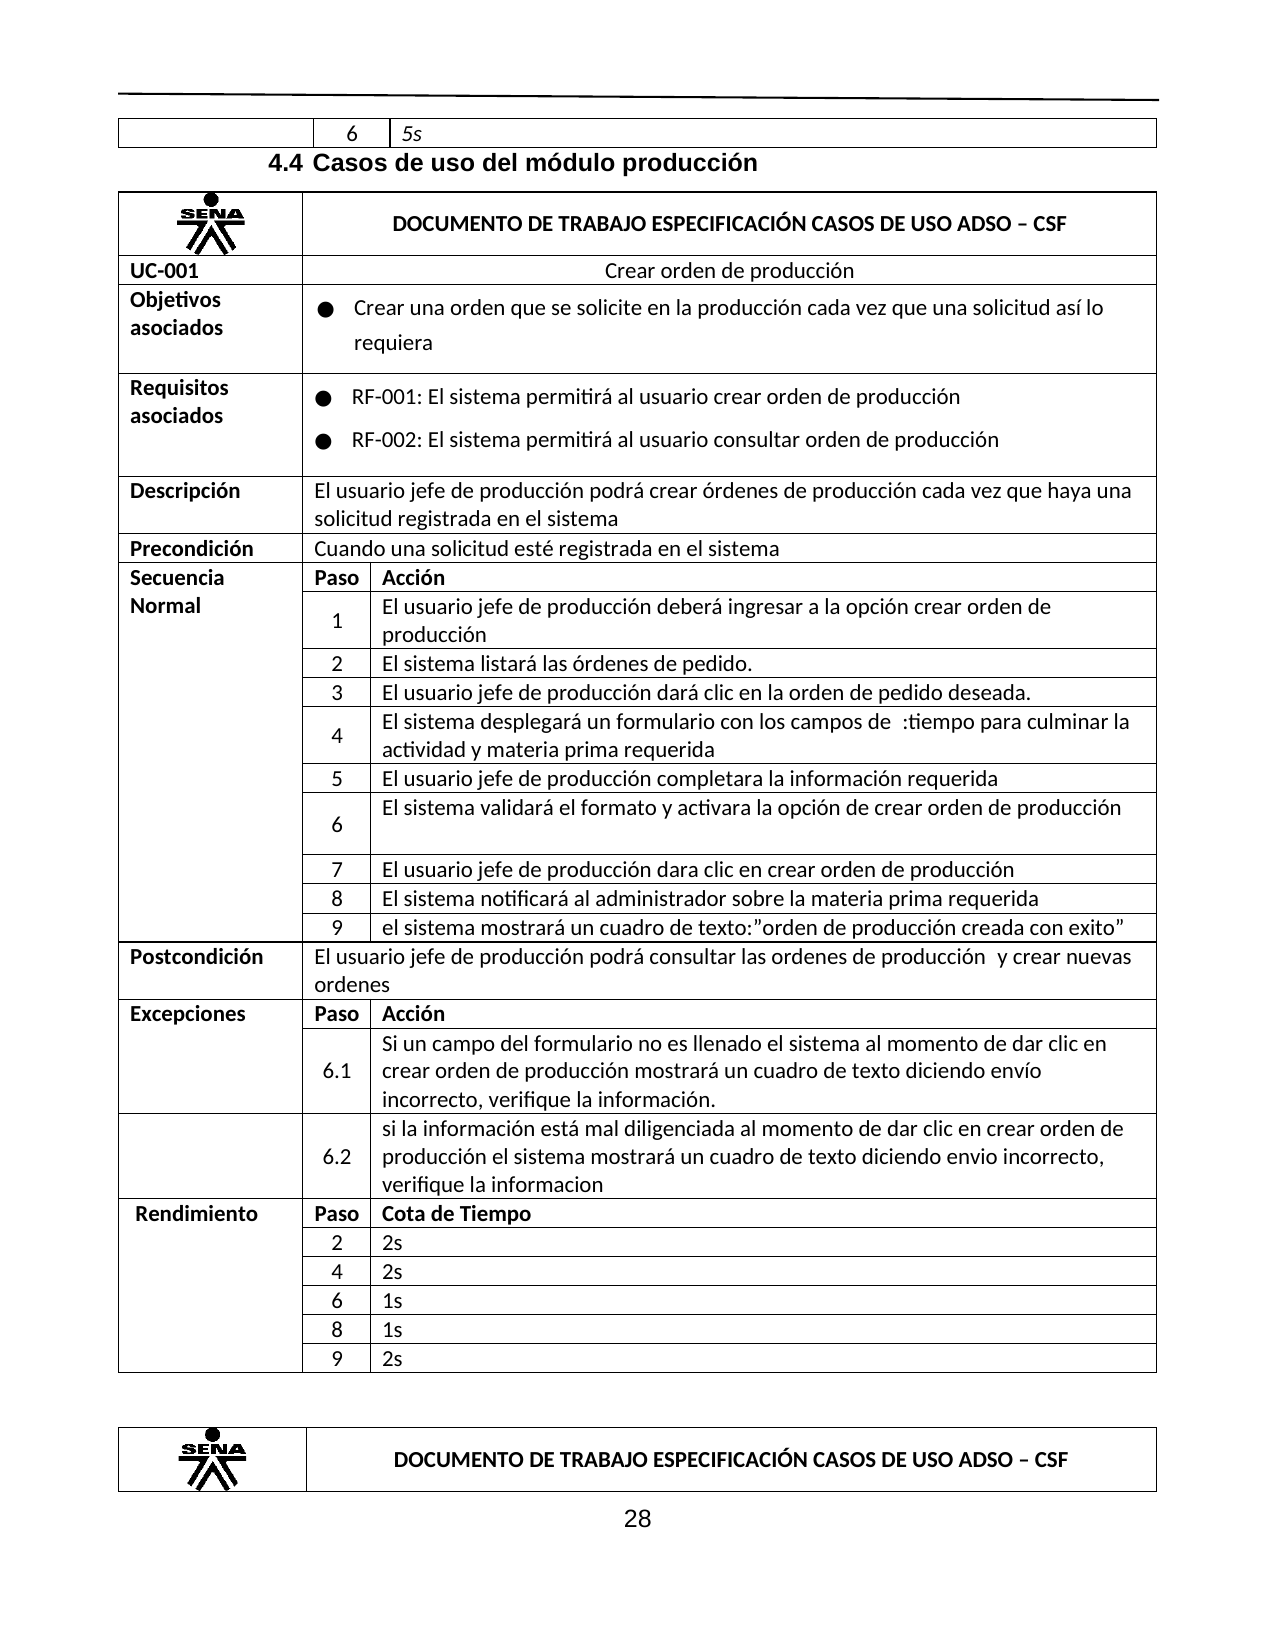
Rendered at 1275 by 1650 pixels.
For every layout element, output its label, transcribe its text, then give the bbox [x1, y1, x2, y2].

table_cell 5s [391, 119, 1156, 147]
table_cell 2s [371, 1228, 1156, 1256]
table_cell Paso [303, 1199, 370, 1227]
table_cell 6 [303, 1286, 370, 1314]
table_cell El sistema desplegará un formulario con los campos de :tiempo para culminar la actividad y materia prima requerida [371, 707, 1156, 763]
table_header DOCUMENTO DE TRABAJO ESPECIFICACIÓN CASOS DE USO ADSO – CSF [303, 193, 1156, 255]
table_header [119, 1428, 178, 1491]
table_cell 6.2 [303, 1114, 370, 1198]
picture [177, 192, 245, 255]
table_header [247, 1428, 306, 1491]
table_cell 2 [303, 1228, 370, 1256]
table_cell El sistema validará el formato y activara la opción de crear orden de producción [371, 793, 1156, 854]
table_cell Crear orden de producción [303, 256, 1156, 284]
table_cell El usuario jefe de producción podrá consultar las ordenes de producción y crear nuevas ordenes [303, 943, 1156, 998]
table_cell 6 [314, 119, 389, 147]
table_cell el sistema mostrará un cuadro de texto:”orden de producción creada con exito” [371, 914, 1156, 941]
table_cell 1s [371, 1315, 1156, 1343]
list Casos de uso del módulo producción [268, 148, 1157, 177]
table_cell 1 [303, 592, 370, 648]
table_cell Postcondición [119, 943, 302, 998]
table_cell El usuario jefe de producción dara clic en crear orden de producción [371, 855, 1156, 883]
table_cell si la información está mal diligenciada al momento de dar clic en crear orden de producción el sistema mostrará un cuadro de texto diciendo envio incorrecto, verifique la informacion [371, 1114, 1156, 1198]
table_cell 8 [303, 884, 370, 912]
table_cell El usuario jefe de producción dará clic en la orden de pedido deseada. [371, 678, 1156, 706]
table_cell 6 [303, 793, 370, 854]
table_cell RF-001: El sistema permitirá al usuario crear orden de producción RF-002: El sistema permitirá al usuario consultar orden de producción [303, 374, 1156, 476]
table_cell Precondición [119, 534, 302, 562]
table_cell Acción [371, 1000, 1156, 1028]
table_cell 6.1 [303, 1029, 370, 1113]
table_cell 2 [303, 649, 370, 677]
table_cell 1s [371, 1286, 1156, 1314]
table_cell Si un campo del formulario no es llenado el sistema al momento de dar clic en crear orden de producción mostrará un cuadro de texto diciendo envío incorrecto, verifique la información. [371, 1029, 1156, 1113]
table_header DOCUMENTO DE TRABAJO ESPECIFICACIÓN CASOS DE USO ADSO – CSF [307, 1428, 1156, 1491]
table_cell El sistema listará las órdenes de pedido. [371, 649, 1156, 677]
table_cell Acción [371, 563, 1156, 591]
table_cell 9 [303, 1344, 370, 1372]
table_cell Paso [303, 1000, 370, 1028]
table_cell 9 [303, 914, 370, 941]
table_cell Secuencia Normal [119, 563, 302, 941]
table_cell Cota de Tiempo [371, 1199, 1156, 1227]
table_cell El usuario jefe de producción completara la información requerida [371, 764, 1156, 792]
table_cell 3 [303, 678, 370, 706]
table_cell Crear una orden que se solicite en la producción cada vez que una solicitud así lo requiera [303, 285, 1156, 372]
table_cell Cuando una solicitud esté registrada en el sistema [303, 534, 1156, 562]
table_cell 2s [371, 1344, 1156, 1372]
table_cell UC-001 [119, 256, 302, 284]
table_cell 4 [303, 1257, 370, 1285]
table_cell Rendimiento [119, 1199, 302, 1372]
table_header [245, 193, 302, 255]
table_cell El sistema notificará al administrador sobre la materia prima requerida [371, 884, 1156, 912]
table_cell El usuario jefe de producción deberá ingresar a la opción crear orden de producción [371, 592, 1156, 648]
table_header [119, 193, 177, 255]
table_cell Requisitos asociados [119, 374, 302, 476]
table_cell Descripción [119, 477, 302, 533]
table_cell Objetivos asociados [119, 285, 302, 372]
table_cell 5 [303, 764, 370, 792]
table_cell [119, 1114, 302, 1198]
table_cell 2s [371, 1257, 1156, 1285]
picture [178, 1428, 247, 1491]
table_cell El usuario jefe de producción podrá crear órdenes de producción cada vez que haya una solicitud registrada en el sistema [303, 477, 1156, 533]
table_cell 8 [303, 1315, 370, 1343]
table_cell Excepciones [119, 1000, 302, 1113]
table_cell 4 [303, 707, 370, 763]
table_cell Paso [303, 563, 370, 591]
table_cell 7 [303, 855, 370, 883]
